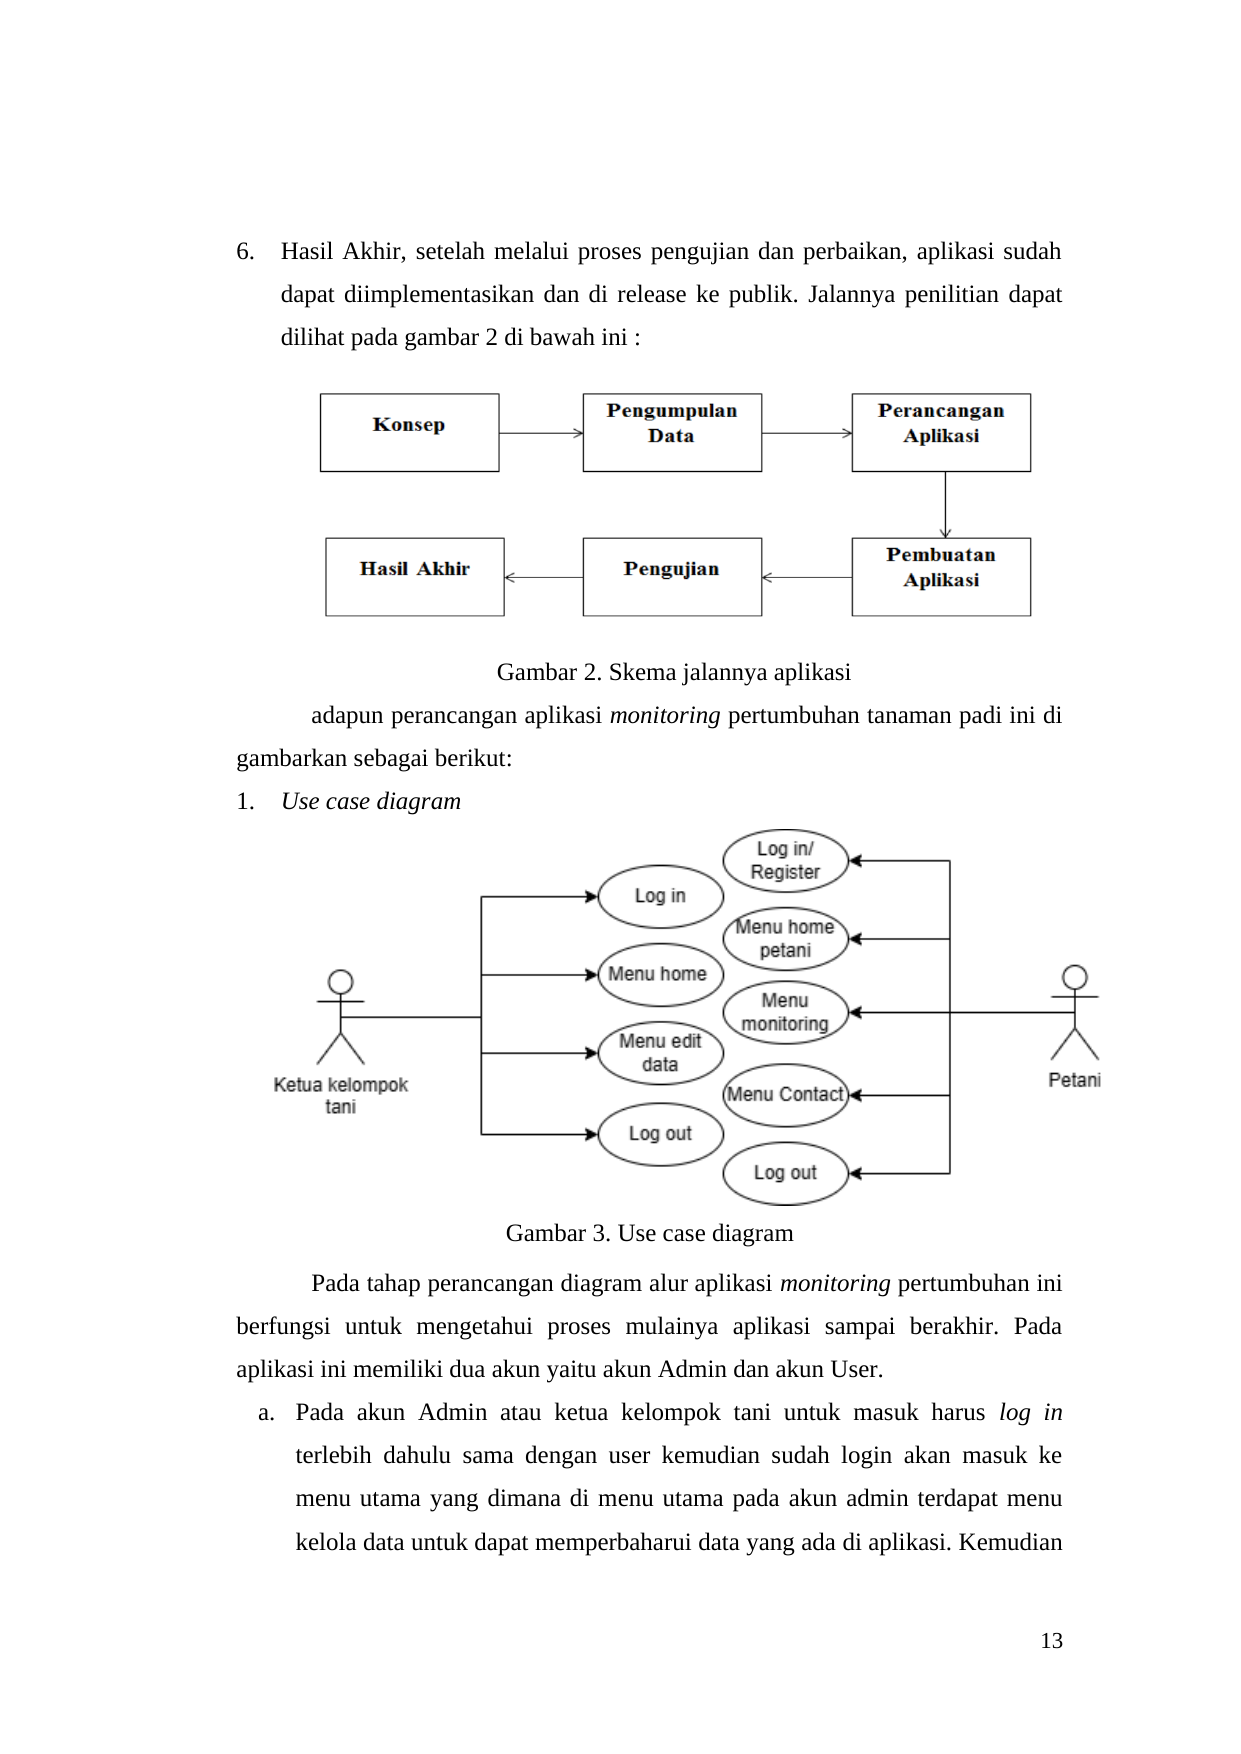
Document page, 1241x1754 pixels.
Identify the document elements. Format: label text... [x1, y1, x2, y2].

list Use case diagram [236, 786, 1063, 815]
list Hasil Akhir, setelah melalui proses pengujian dan perbaikan, aplikasi sudah dapat diimplementasikan dan di release ke publik. Jalannya penilitian dapat dilihat pada gambar 2 di bawah ini : [236, 236, 1063, 351]
text Pada tahap perancangan diagram alur aplikasi monitoring pertumbuhan ini berfungsi untuk mengetahui proses mulainya aplikasi sampai berakhir. Pada aplikasi ini memiliki dua akun yaitu akun Admin dan akun User. [236, 1268, 1063, 1383]
picture [285, 370, 1063, 648]
picture [273, 829, 1101, 1206]
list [258, 1397, 1063, 1555]
